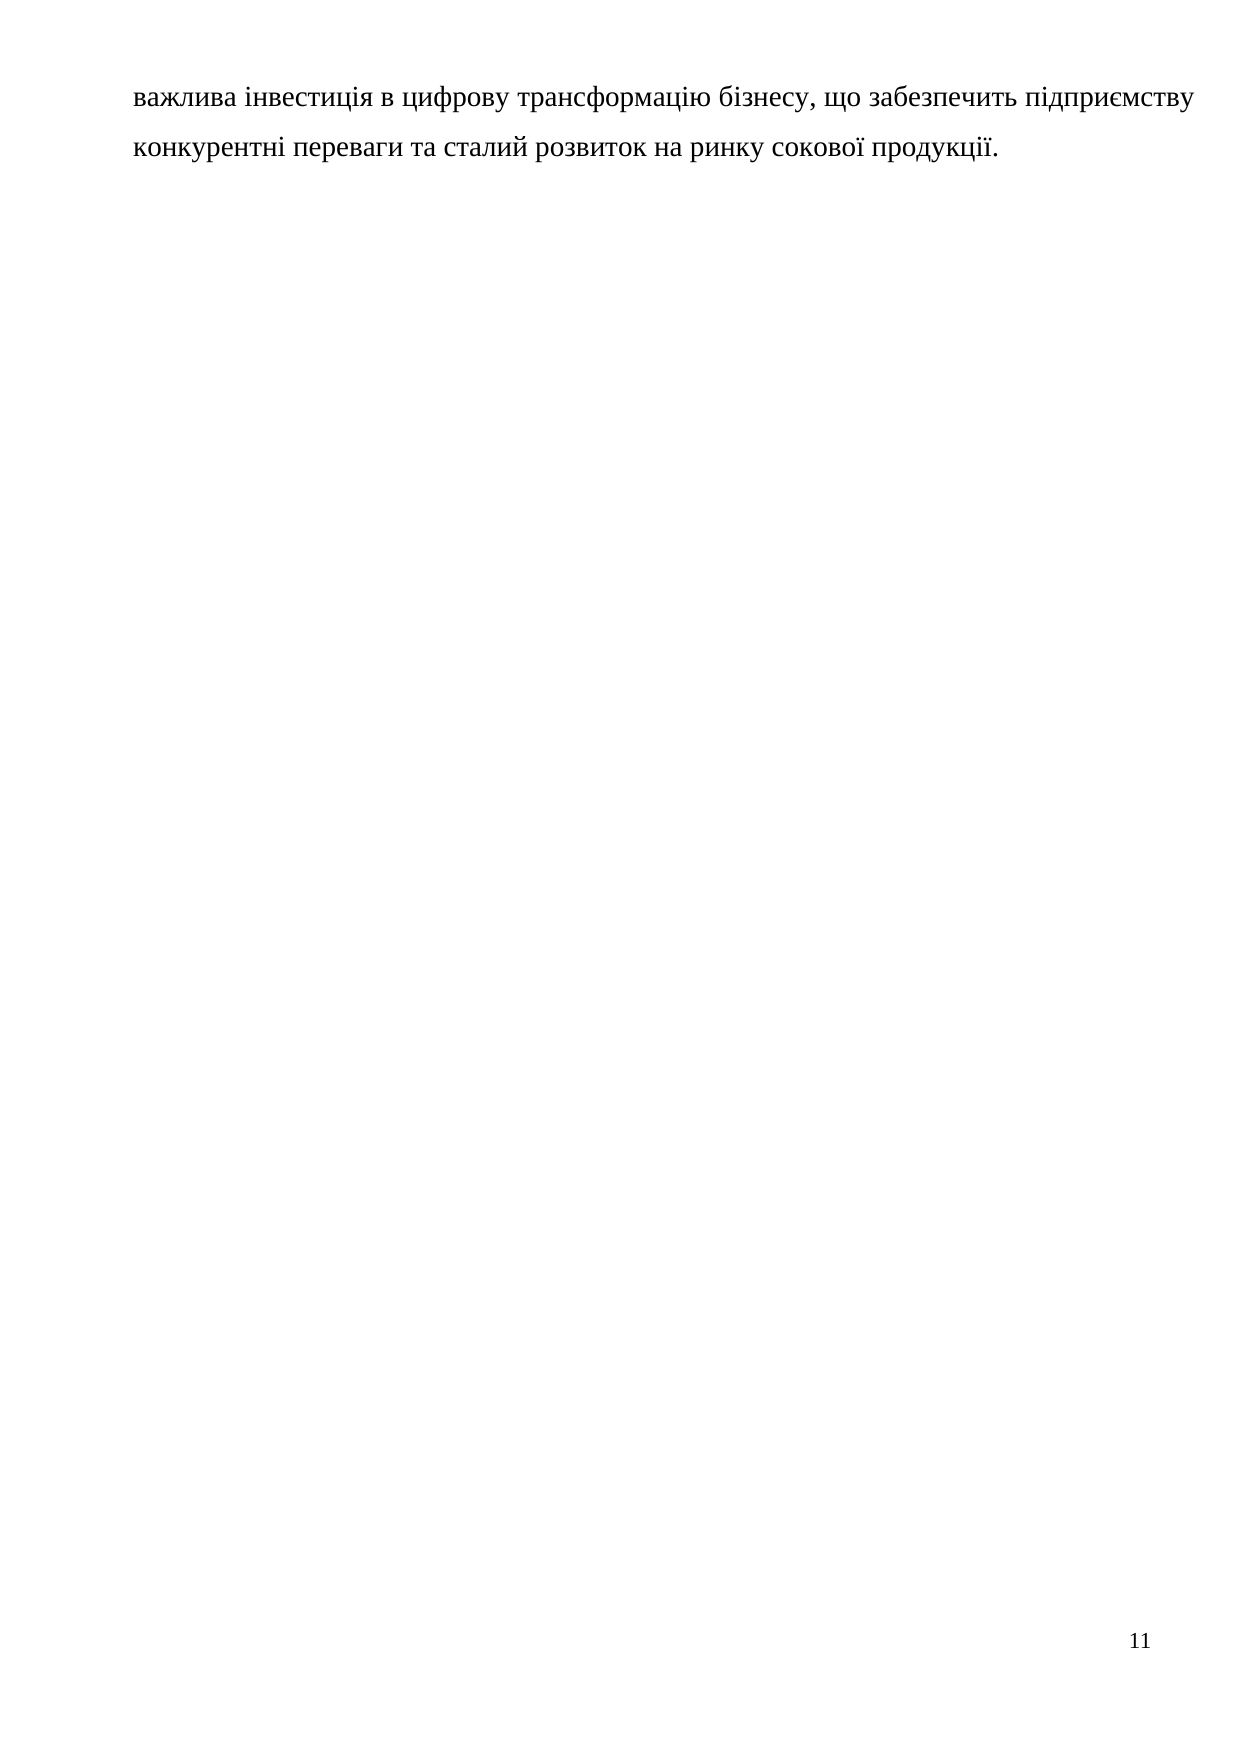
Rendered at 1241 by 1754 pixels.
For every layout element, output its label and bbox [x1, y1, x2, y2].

text [133, 79, 1196, 163]
